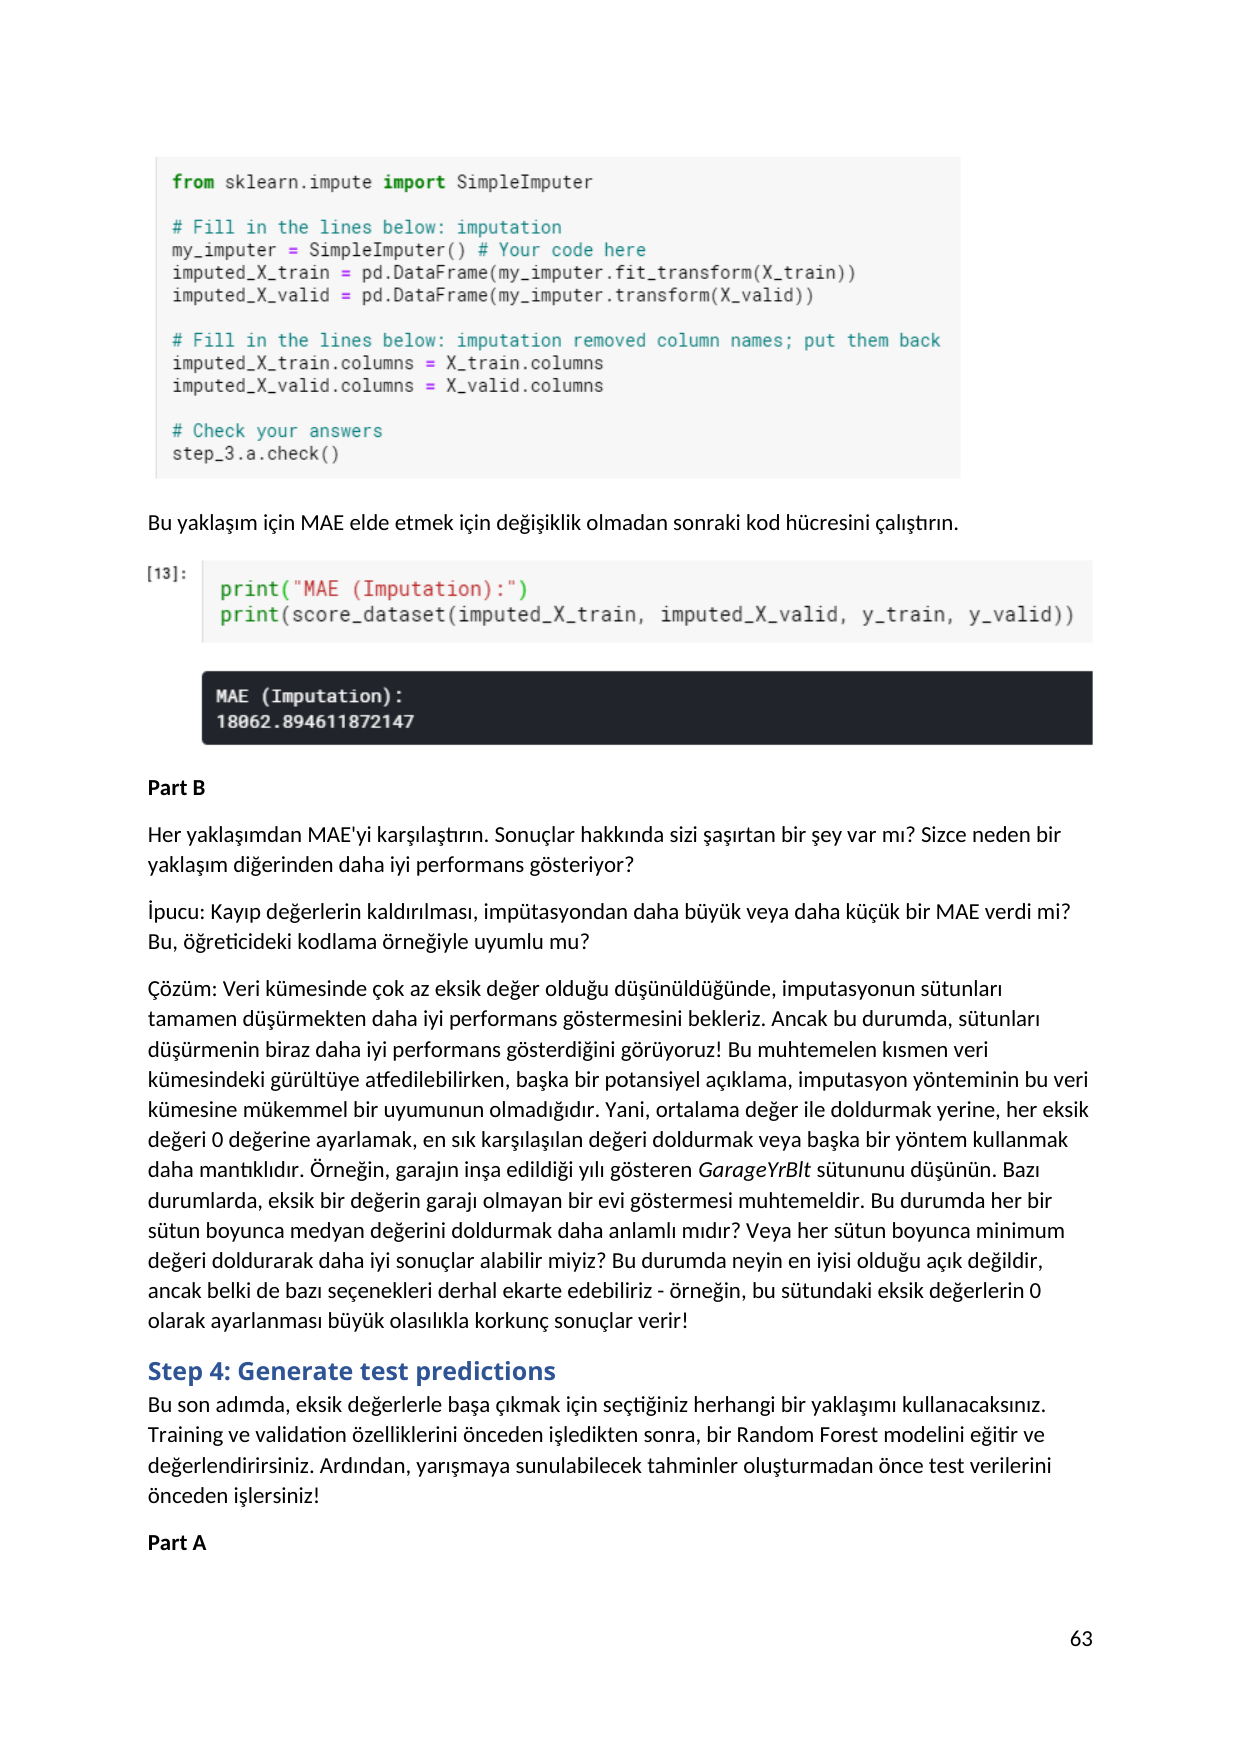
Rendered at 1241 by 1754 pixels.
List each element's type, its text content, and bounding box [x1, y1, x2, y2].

text Bu son adımda, eksik değerlerle başa çıkmak için seçtiğiniz herhangi bir yaklaşımı kullanacaksınız. Training ve validation özelliklerini önceden işledikten sonra, bir Random Forest modelini eğitir ve değerlendirirsiniz. Ardından, yarışmaya sunulabilecek tahminler oluşturmadan önce test verilerini önceden işlersiniz! [148, 1390, 1093, 1509]
subtitle Step 4: Generate test predictions [148, 1353, 1093, 1388]
text Bu yaklaşım için MAE elde etmek için değişiklik olmadan sonraki kod hücresini çalıştırın. [148, 508, 1093, 536]
text Her yaklaşımdan MAE'yi karşılaştırın. Sonuçlar hakkında sizi şaşırtan bir şey var mı? Sizce neden bir yaklaşım diğerinden daha iyi performans gösteriyor? [148, 820, 1093, 878]
text Çözüm: Veri kümesinde çok az eksik değer olduğu düşünüldüğünde, imputasyonun sütunları tamamen düşürmekten daha iyi performans göstermesini bekleriz. Ancak bu durumda, sütunları düşürmenin biraz daha iyi performans gösterdiğini görüyoruz! Bu muhtemelen kısmen veri kümesindeki gürültüye atfedilebilirken, başka bir potansiyel açıklama, imputasyon yönteminin bu veri kümesine mükemmel bir uyumunun olmadığıdır. Yani, ortalama değer ile doldurmak yerine, her eksik değeri 0 değerine ayarlamak, en sık karşılaşılan değeri doldurmak veya başka bir yöntem kullanmak daha mantıklıdır. Örneğin, garajın inşa edildiği yılı gösteren GarageYrBlt sütununu düşünün. Bazı durumlarda, eksik bir değerin garajı olmayan bir evi göstermesi muhtemeldir. Bu durumda her bir sütun boyunca medyan değerini doldurmak daha anlamlı mıdır? Veya her sütun boyunca minimum değeri doldurarak daha iyi sonuçlar alabilir miyiz? Bu durumda neyin en iyisi olduğu açık değildir, ancak belki de bazı seçenekleri derhal ekarte edebiliriz - örneğin, bu sütundaki eksik değerlerin 0 olarak ayarlanması büyük olasılıkla korkunç sonuçlar verir! [148, 974, 1093, 1335]
picture [147, 555, 1093, 755]
picture [147, 147, 961, 490]
text Part A [148, 1528, 1093, 1556]
text Part B [148, 773, 1093, 801]
text İpucu: Kayıp değerlerin kaldırılması, impütasyondan daha büyük veya daha küçük bir MAE verdi mi? Bu, öğreticideki kodlama örneğiyle uyumlu mu? [148, 897, 1093, 956]
